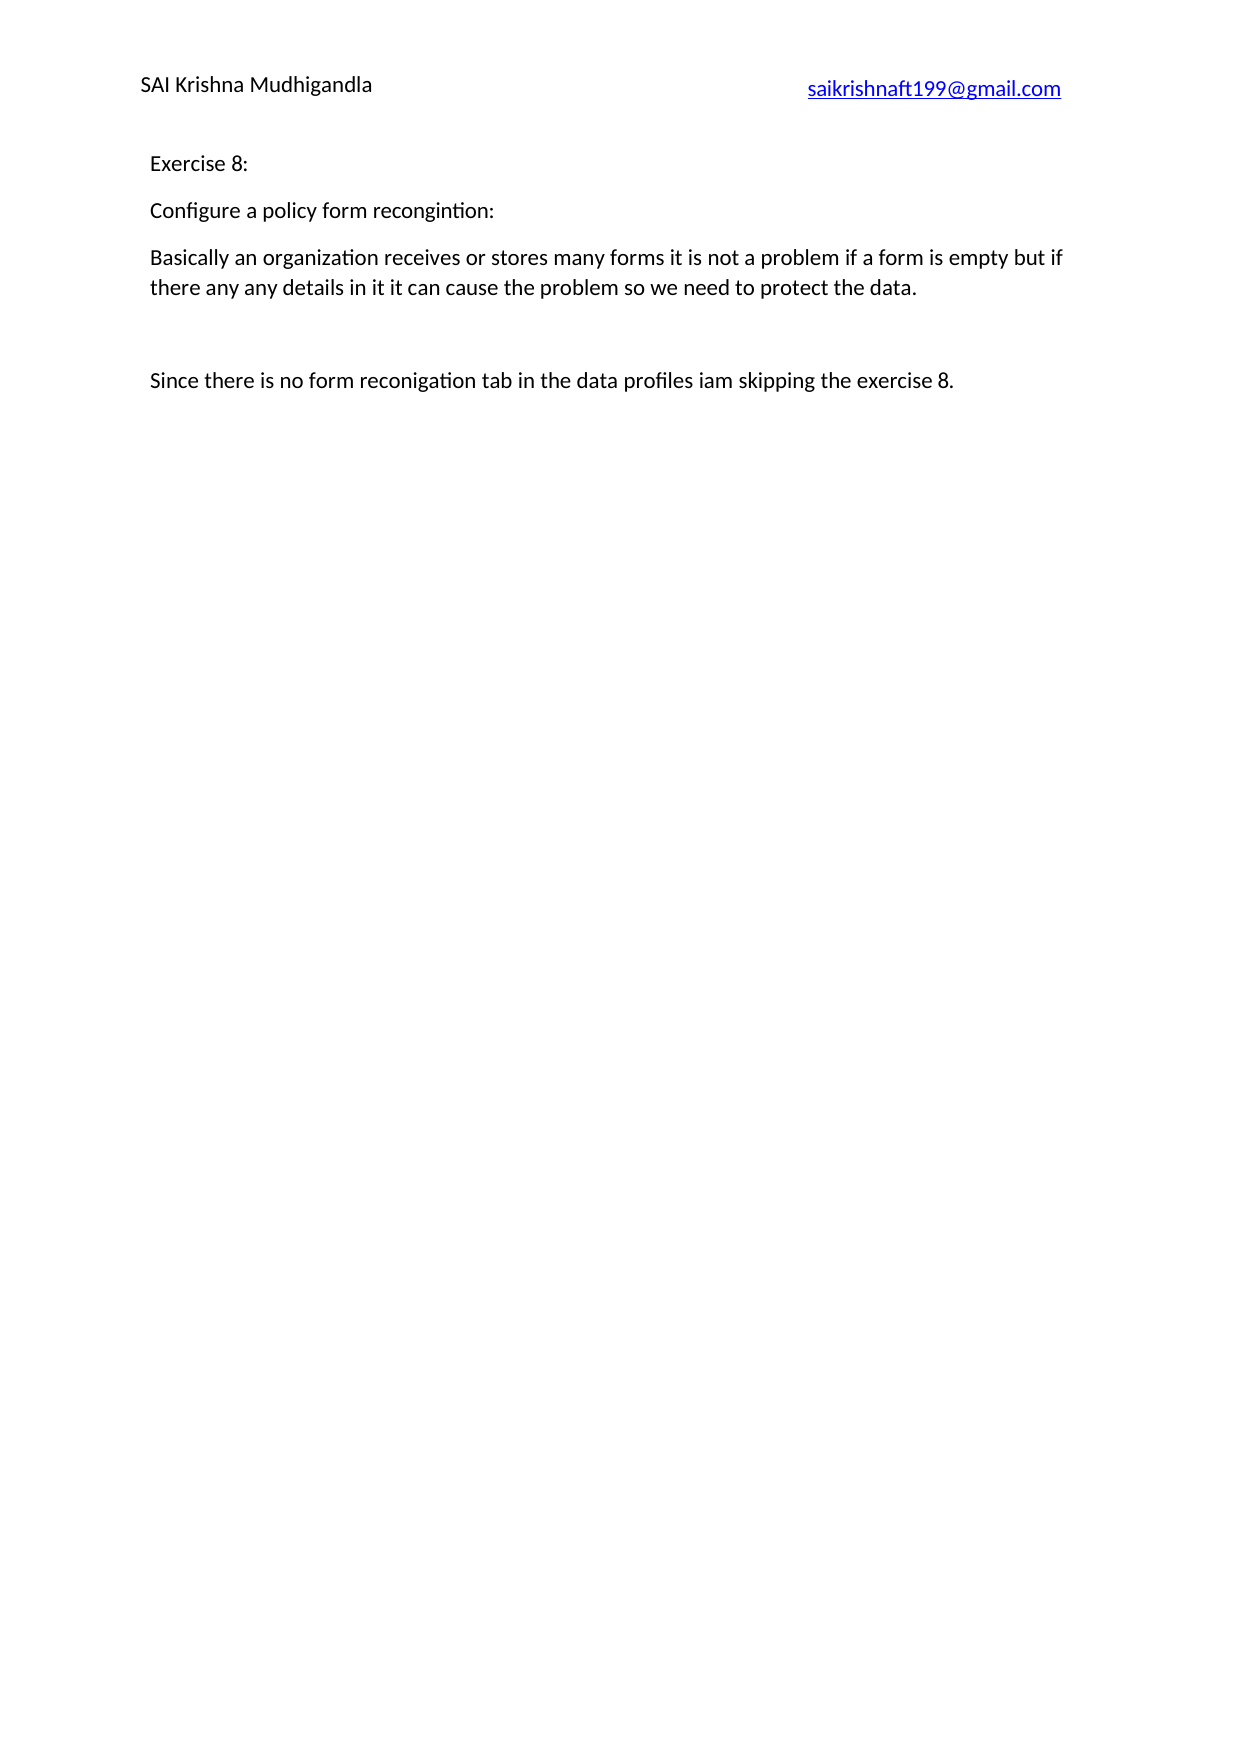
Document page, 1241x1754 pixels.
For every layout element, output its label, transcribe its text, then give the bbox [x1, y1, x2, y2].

text Since there is no form reconigation tab in the data profiles iam skipping the exercise 8. [150, 366, 1103, 394]
text Configure a policy form recongintion: [150, 196, 1103, 224]
text Exercise 8: [150, 149, 1103, 177]
text Basically an organization receives or stores many forms it is not a problem if a form is empty but if there any any details in it it can cause the problem so we need to protect the data. [150, 243, 1079, 301]
